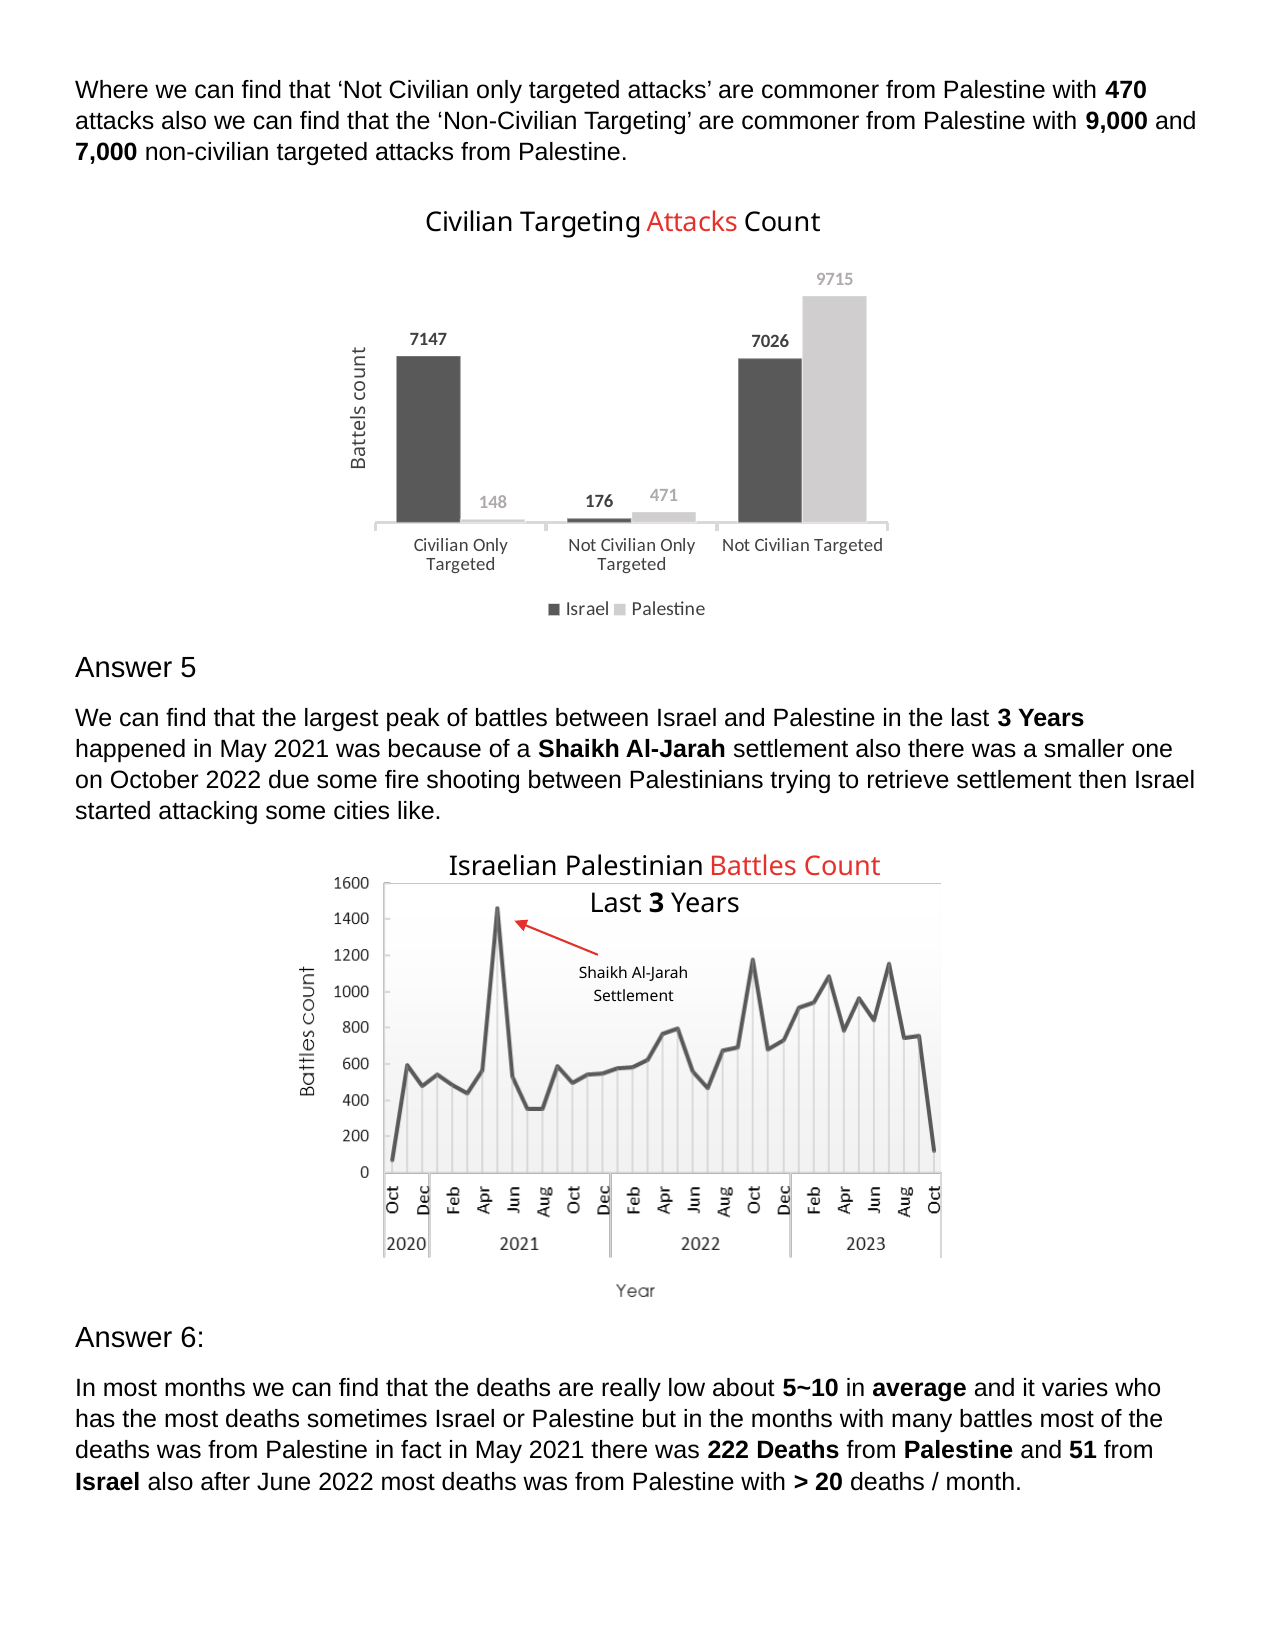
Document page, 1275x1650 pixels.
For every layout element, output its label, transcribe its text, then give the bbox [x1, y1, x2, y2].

picture [297, 875, 945, 1299]
text We can find that the largest peak of battles between Israel and Palestine in the last 3 Years happened in May 2021 was because of a Shaikh Al-Jarah settlement also there was a smaller one on October 2022 due some fire shooting between Palestinians trying to retrieve settlement then Israel started attacking some cities like. [75, 703, 1200, 824]
text Where we can find that ‘Not Civilian only targeted attacks’ are commoner from Palestine with 470 attacks also we can find that the ‘Non-Civilian Targeting’ are commoner from Palestine with 9,000 and 7,000 non-civilian targeted attacks from Palestine. [75, 75, 1200, 166]
text Answer 6: [75, 1321, 1200, 1354]
text Answer 5 [75, 650, 1200, 683]
text In most months we can find that the deaths are really low about 5~10 in average and it varies who has the most deaths sometimes Israel or Palestine but in the months with many battles most of the deaths was from Palestine in fact in May 2021 there was 222 Deaths from Palestine and 51 from Israel also after June 2022 most deaths was from Palestine with > 20 deaths / month. [75, 1373, 1200, 1495]
